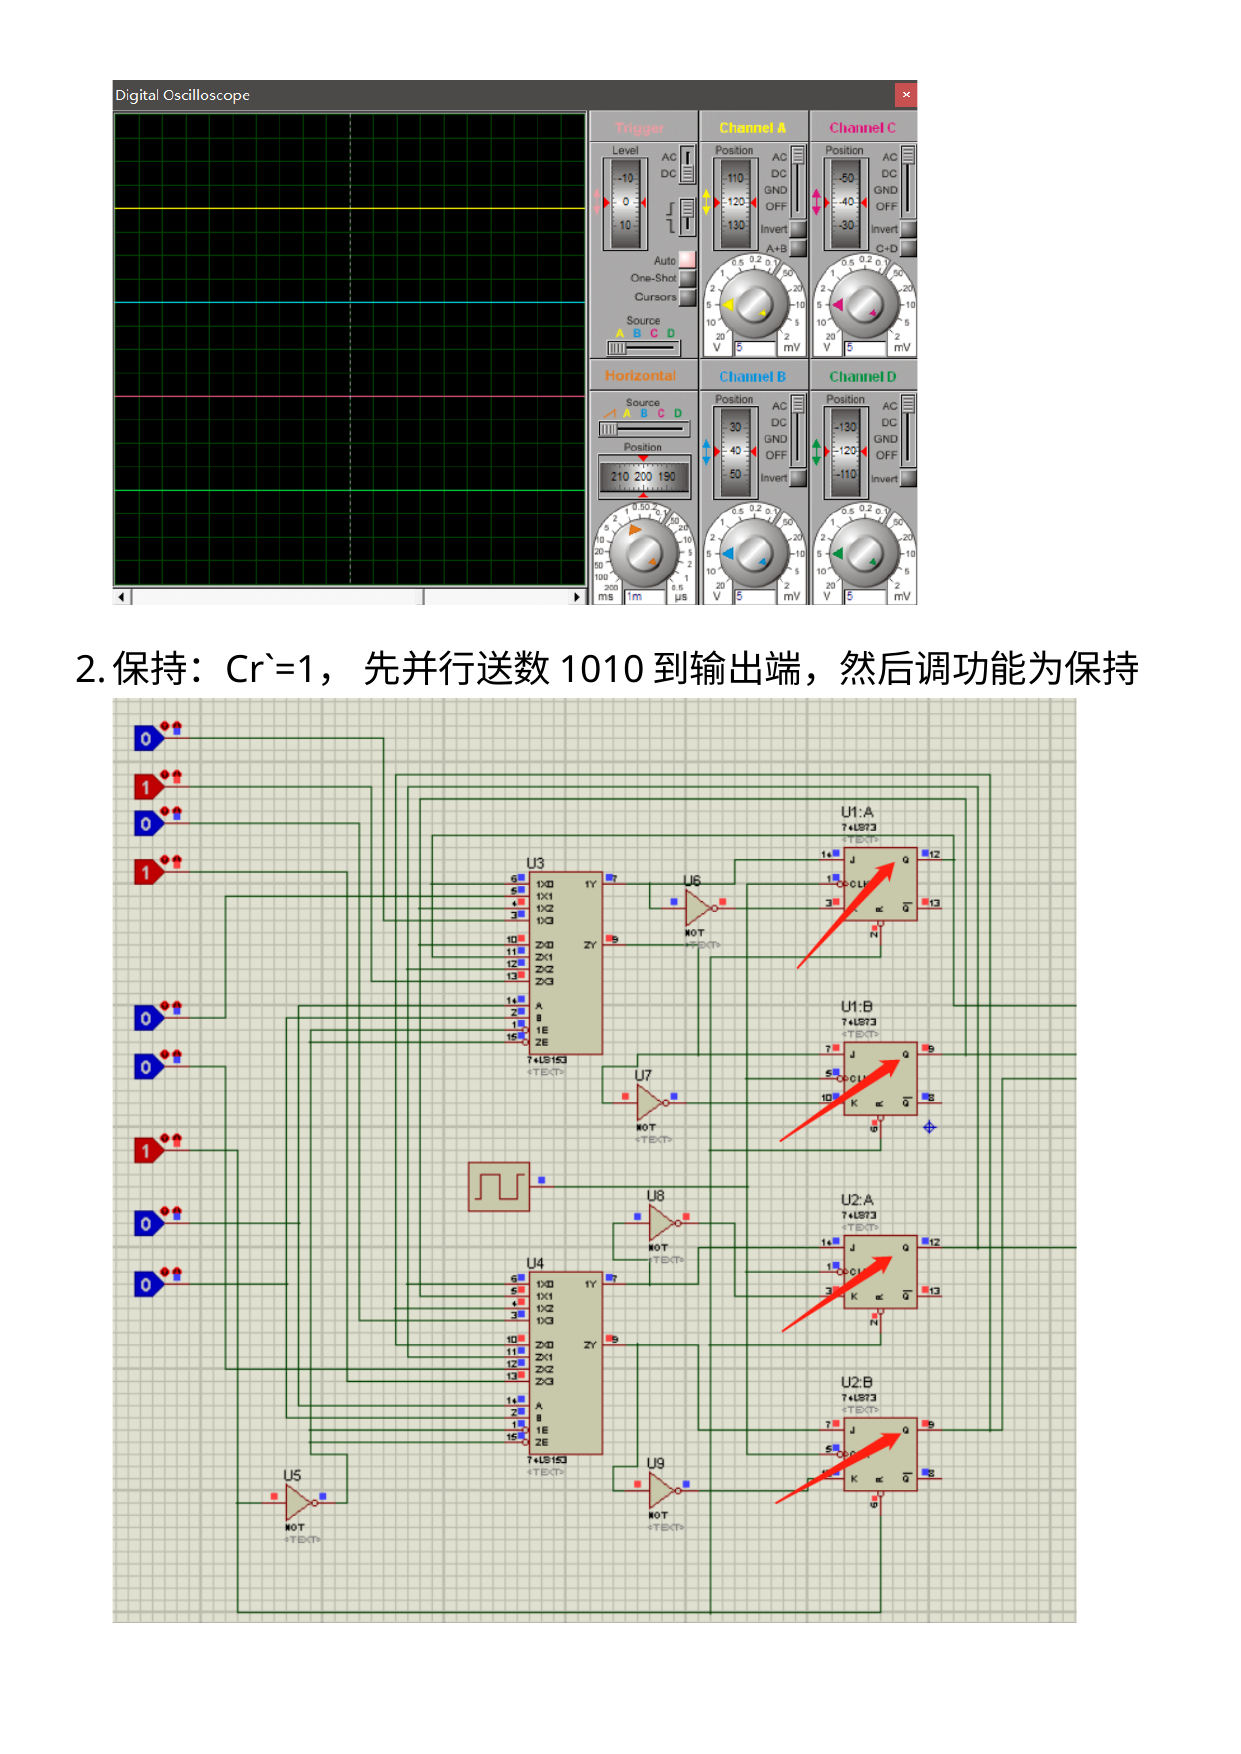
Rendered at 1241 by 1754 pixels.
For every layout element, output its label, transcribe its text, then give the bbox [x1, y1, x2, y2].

list 保持：Cr`=1， 先并行送数1010到输出端，然后调功能为保持 [75, 633, 1165, 698]
picture [112, 698, 1077, 1623]
picture [112, 80, 918, 605]
